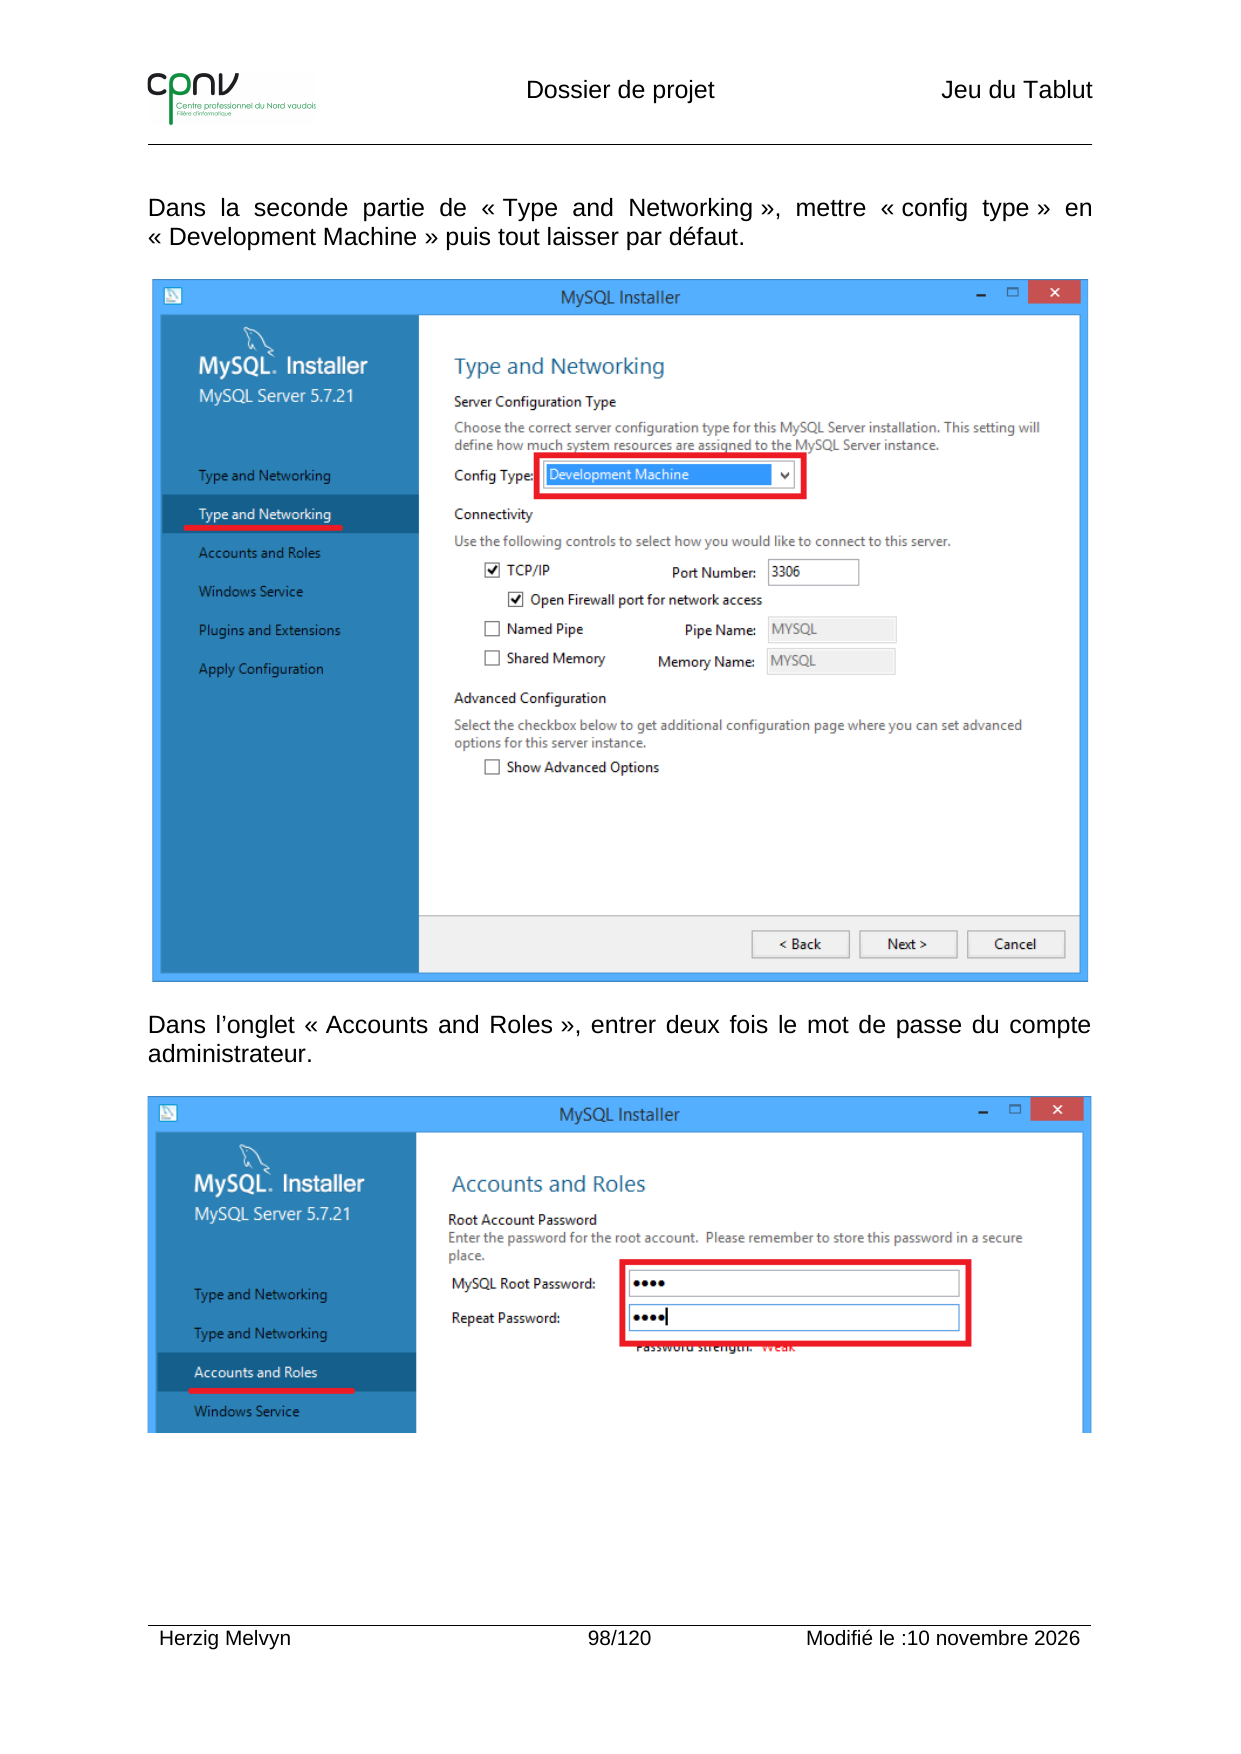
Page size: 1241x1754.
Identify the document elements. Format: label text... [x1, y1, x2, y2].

picture [152, 279, 1089, 982]
text Dans l’onglet « Accounts and Roles », entrer deux fois le mot de passe du compte administrateur. [148, 1010, 1092, 1068]
picture [147, 73, 316, 125]
text Dans la seconde partie de « Type and Networking », mettre « config type » en « Development Machine » puis tout laisser par défaut. [148, 193, 1092, 251]
picture [147, 1096, 1092, 1433]
